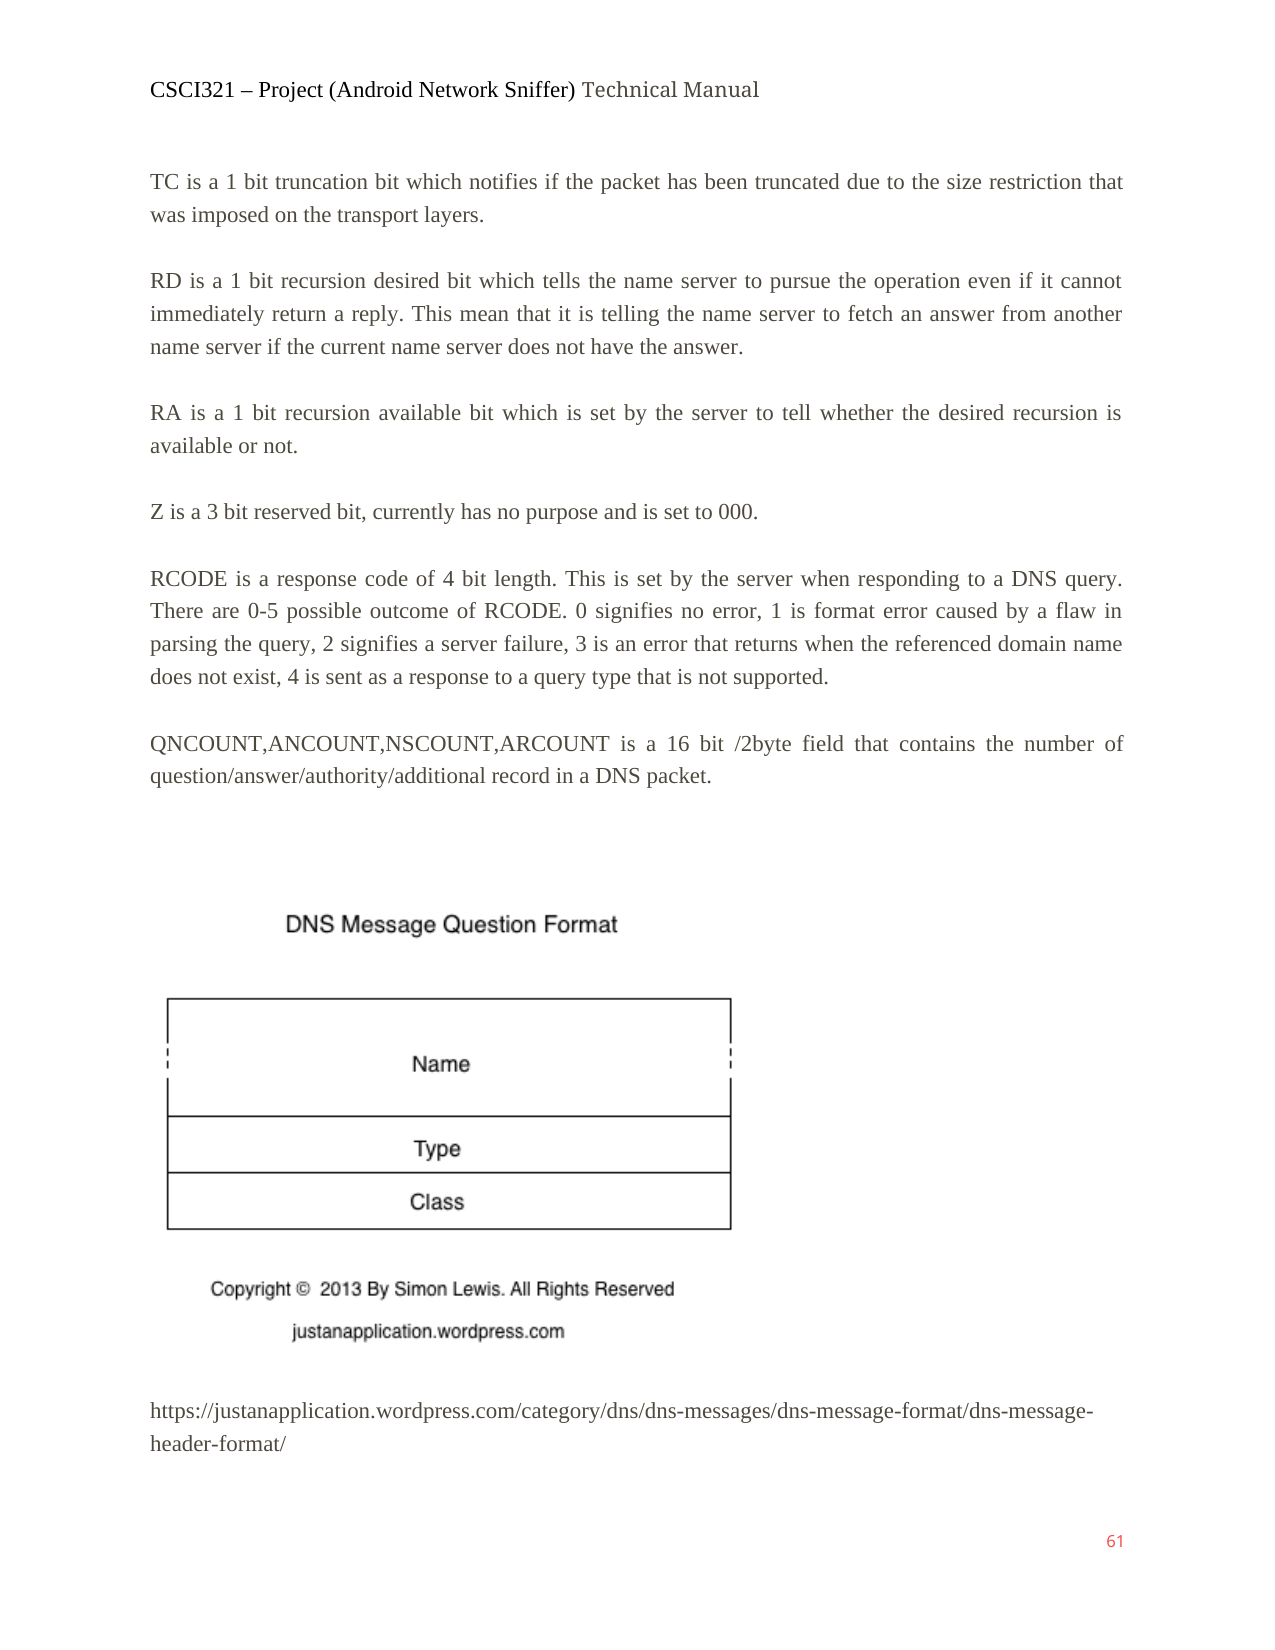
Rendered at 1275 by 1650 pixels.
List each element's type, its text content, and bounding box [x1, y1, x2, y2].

picture [150, 895, 749, 1357]
text RCODE is a response code of 4 bit length. This is set by the server when responding to a DNS query. There are 0-5 possible outcome of RCODE. 0 signifies no error, 1 is format error caused by a flaw in parsing the query, 2 signifies a server failure, 3 is an error that returns when the referenced domain name does not exist, 4 is sent as a response to a query type that is not supported. [150, 565, 1125, 690]
text Z is a 3 bit reserved bit, currently has no purpose and is set to 000. [150, 498, 1125, 525]
text RA is a 1 bit recursion available bit which is set by the server to tell whether the desired recursion is available or not. [150, 399, 1125, 458]
text TC is a 1 bit truncation bit which notifies if the packet has been truncated due to the size restriction that was imposed on the transport layers. [150, 168, 1125, 227]
text RD is a 1 bit recursion desired bit which tells the name server to pursue the operation even if it cannot immediately return a reply. This mean that it is telling the name server to fetch an answer from another name server if the current name server does not have the answer. [150, 267, 1125, 359]
text https://justanapplication.wordpress.com/category/dns/dns-messages/dns-message-format/dns-message-header-format/ [150, 1397, 1125, 1456]
text QNCOUNT,ANCOUNT,NSCOUNT,ARCOUNT is a 16 bit /2byte field that contains the number of question/answer/authority/additional record in a DNS packet. [150, 730, 1125, 789]
